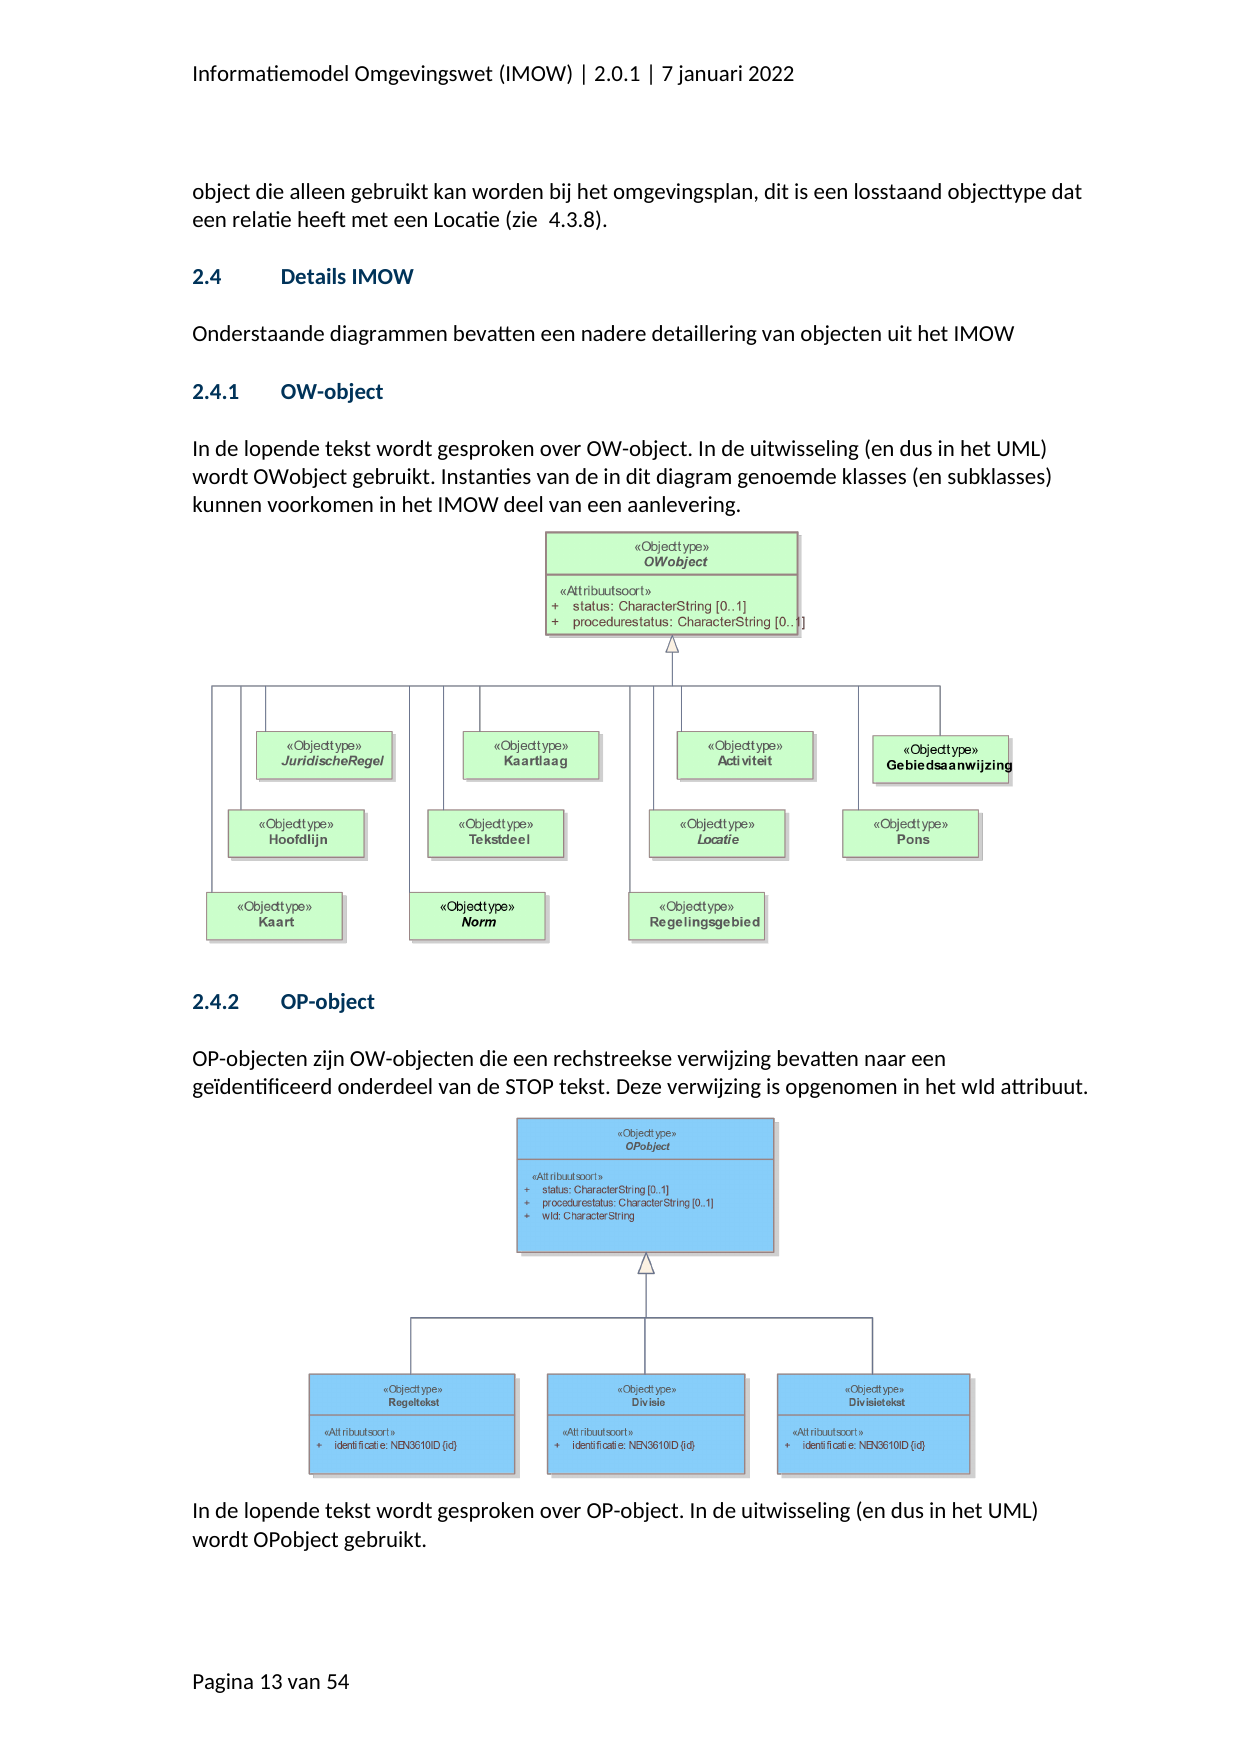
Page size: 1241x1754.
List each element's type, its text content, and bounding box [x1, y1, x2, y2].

picture [290, 1100, 994, 1497]
text In de lopende tekst wordt gesproken over OP-object. In de uitwisseling (en dus in het UML) wordt OPobject gebruikt. [192, 1497, 1092, 1553]
text In de lopende tekst wordt gesproken over OW-object. In de uitwisseling (en dus in het UML) wordt OWobject gebruikt. Instanties van de in dit diagram genoemde klasses (en subklasses) kunnen voorkomen in het IMOW deel van een aanlevering. [192, 434, 1092, 518]
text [192, 177, 1092, 233]
subtitle OW-object [192, 377, 1092, 405]
subtitle OP-object [192, 987, 1092, 1015]
subtitle Details IMOW [192, 262, 1092, 290]
text Onderstaande diagrammen bevatten een nadere detaillering van objecten uit het IMOW [192, 319, 1092, 348]
picture [192, 518, 1028, 958]
text OP-objecten zijn OW-objecten die een rechstreekse verwijzing bevatten naar een geïdentificeerd onderdeel van de STOP tekst. Deze verwijzing is opgenomen in het wId attribuut. [192, 1044, 1092, 1100]
